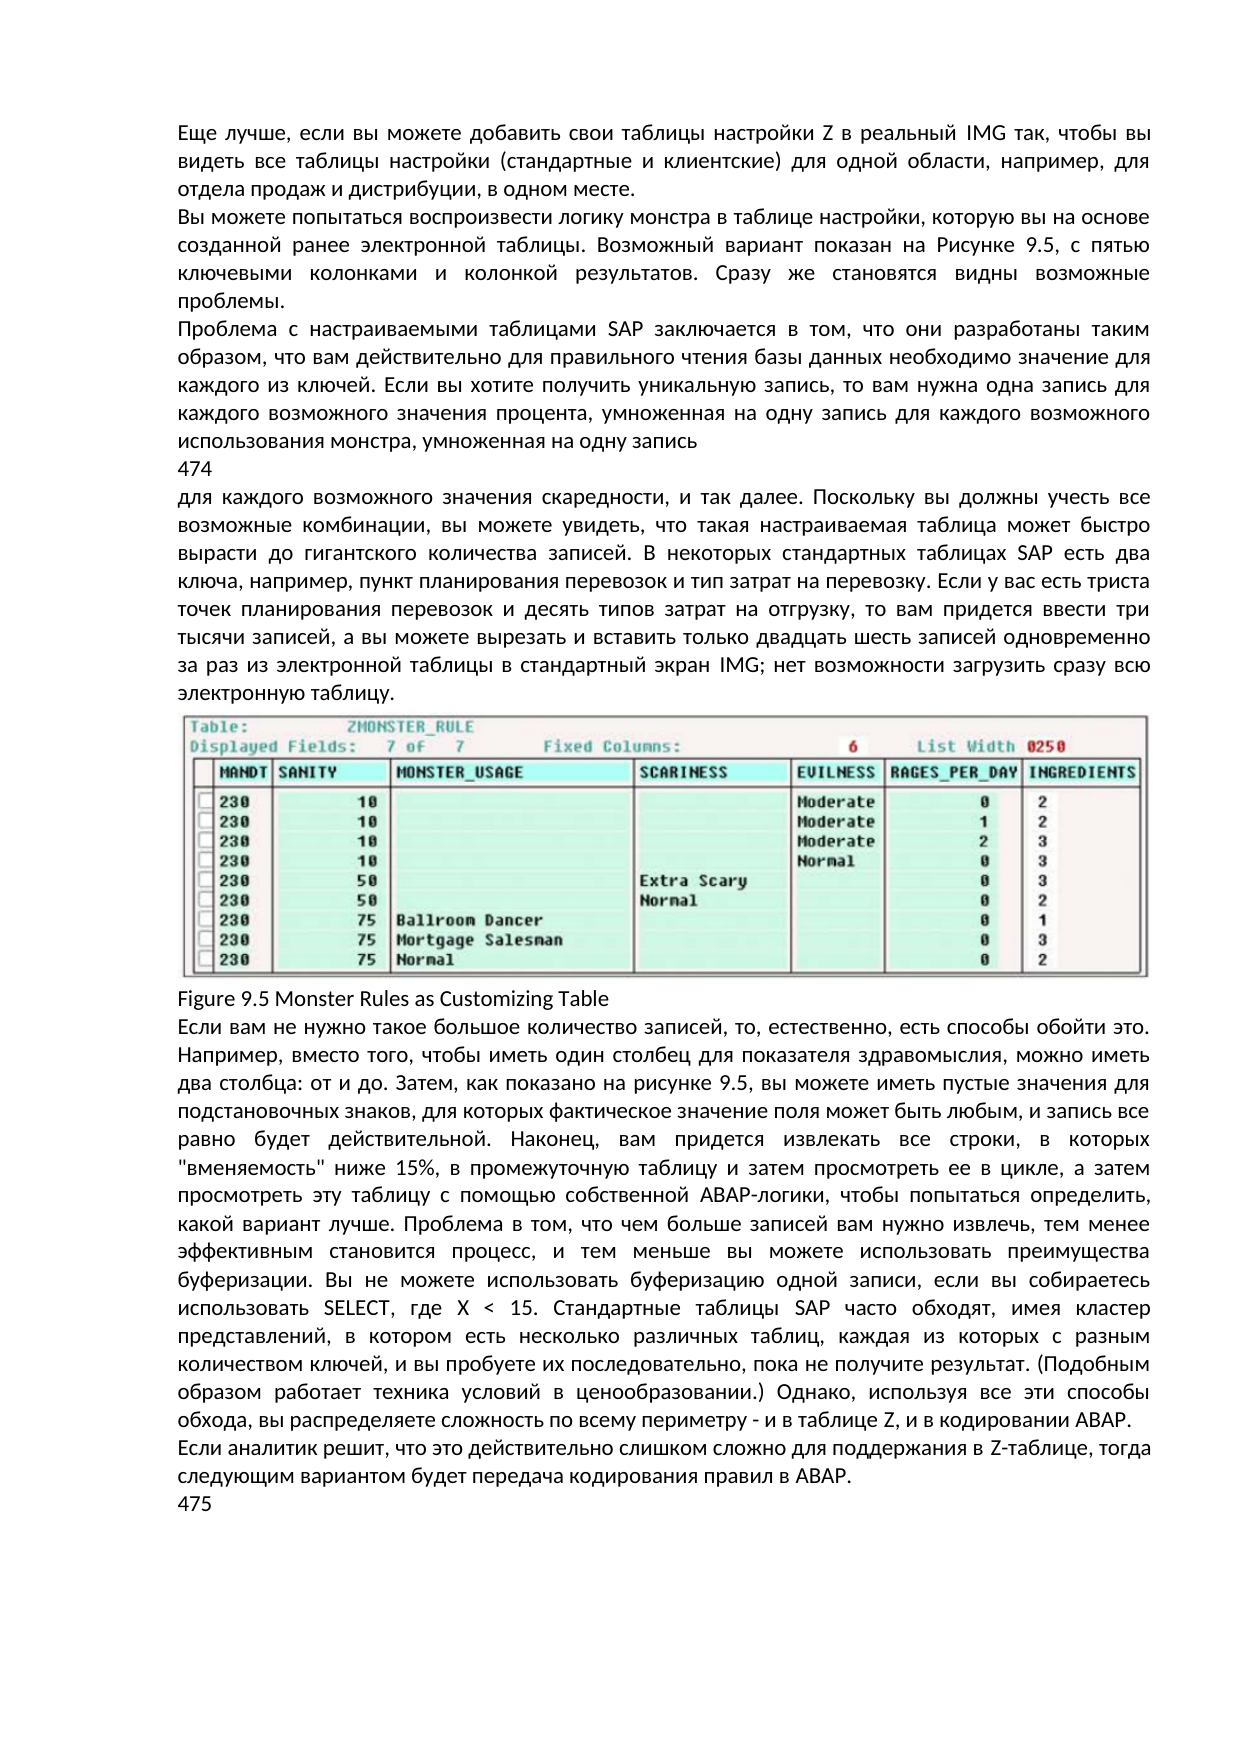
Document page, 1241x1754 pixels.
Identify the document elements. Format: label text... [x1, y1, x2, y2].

text Вы можете попытаться воспроизвести логику монстра в таблице настройки, которую вы на основе созданной ранее электронной таблицы. Возможный вариант показан на Рисунке 9.5, с пятью ключевыми колонками и колонкой результатов. Сразу же становятся видны возможные проблемы. [177, 202, 1152, 314]
text Если вам не нужно такое большое количество записей, то, естественно, есть способы обойти это. Например, вместо того, чтобы иметь один столбец для показателя здравомыслия, можно иметь два столбца: от и до. Затем, как показано на рисунке 9.5, вы можете иметь пустые значения для подстановочных знаков, для которых фактическое значение поля может быть любым, и запись все равно будет действительной. Наконец, вам придется извлекать все строки, в которых "вменяемость" ниже 15%, в промежуточную таблицу и затем просмотреть ее в цикле, а затем просмотреть эту таблицу с помощью собственной ABAP-логики, чтобы попытаться определить, какой вариант лучше. Проблема в том, что чем больше записей вам нужно извлечь, тем менее эффективным становится процесс, и тем меньше вы можете использовать преимущества буферизации. Вы не можете использовать буферизацию одной записи, если вы собираетесь использовать SELECT, где X < 15. Стандартные таблицы SAP часто обходят, имея кластер представлений, в котором есть несколько различных таблиц, каждая из которых с разным количеством ключей, и вы пробуете их последовательно, пока не получите результат. (Подобным образом работает техника условий в ценообразовании.) Однако, используя все эти способы обхода, вы распределяете сложность по всему периметру - и в таблице Z, и в кодировании ABAP. [177, 1012, 1152, 1433]
text Если аналитик решит, что это действительно слишком сложно для поддержания в Z-таблице, тогда следующим вариантом будет передача кодирования правил в ABAP. [177, 1433, 1152, 1489]
text для каждого возможного значения скаредности, и так далее. Поскольку вы должны учесть все возможные комбинации, вы можете увидеть, что такая настраиваемая таблица может быстро вырасти до гигантского количества записей. В некоторых стандартных таблицах SAP есть два ключа, например, пункт планирования перевозок и тип затрат на перевозку. Если у вас есть триста точек планирования перевозок и десять типов затрат на отгрузку, то вам придется ввести три тысячи записей, а вы можете вырезать и вставить только двадцать шесть записей одновременно за раз из электронной таблицы в стандартный экран IMG; нет возможности загрузить сразу всю электронную таблицу. [177, 482, 1152, 706]
picture [177, 706, 1152, 985]
text Проблема с настраиваемыми таблицами SAP заключается в том, что они разработаны таким образом, что вам действительно для правильного чтения базы данных необходимо значение для каждого из ключей. Если вы хотите получить уникальную запись, то вам нужна одна запись для каждого возможного значения процента, умноженная на одну запись для каждого возможного использования монстра, умноженная на одну запись [177, 314, 1152, 454]
text Figure 9.5 Monster Rules as Customizing Table [177, 985, 1152, 1012]
text 474 [177, 454, 1152, 482]
text Еще лучше, если вы можете добавить свои таблицы настройки Z в реальный IMG так, чтобы вы видеть все таблицы настройки (стандартные и клиентские) для одной области, например, для отдела продаж и дистрибуции, в одном месте. [177, 118, 1152, 202]
text 475 [177, 1489, 1152, 1517]
